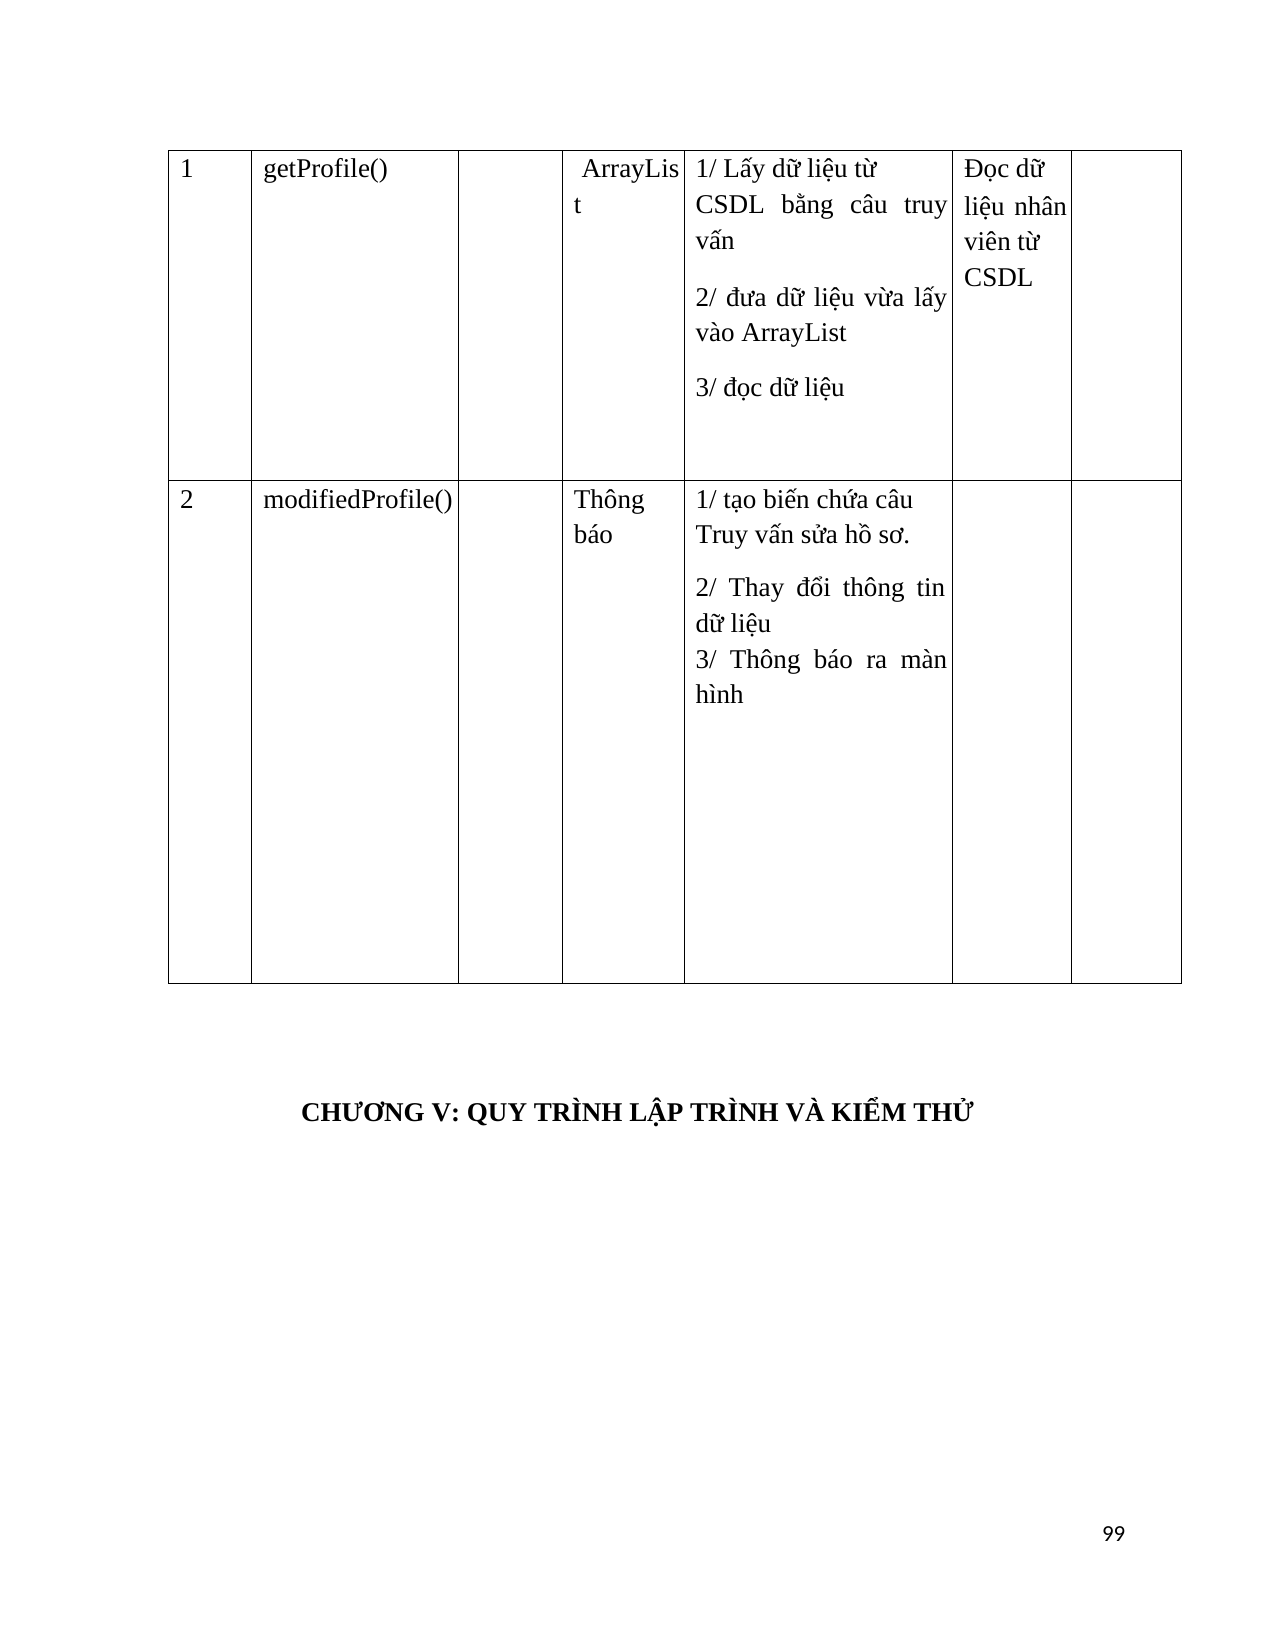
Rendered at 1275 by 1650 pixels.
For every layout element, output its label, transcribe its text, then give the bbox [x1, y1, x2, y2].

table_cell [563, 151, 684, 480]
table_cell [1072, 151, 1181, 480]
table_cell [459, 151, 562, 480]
subtitle CHƯƠNG V: QUY TRÌNH LẬP TRÌNH VÀ KIỂM THỬ [150, 1097, 1125, 1128]
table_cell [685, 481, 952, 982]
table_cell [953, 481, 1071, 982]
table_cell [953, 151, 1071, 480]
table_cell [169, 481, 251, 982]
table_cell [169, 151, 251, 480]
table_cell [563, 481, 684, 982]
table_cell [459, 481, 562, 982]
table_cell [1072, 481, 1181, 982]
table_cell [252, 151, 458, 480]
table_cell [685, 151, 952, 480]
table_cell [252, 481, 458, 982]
